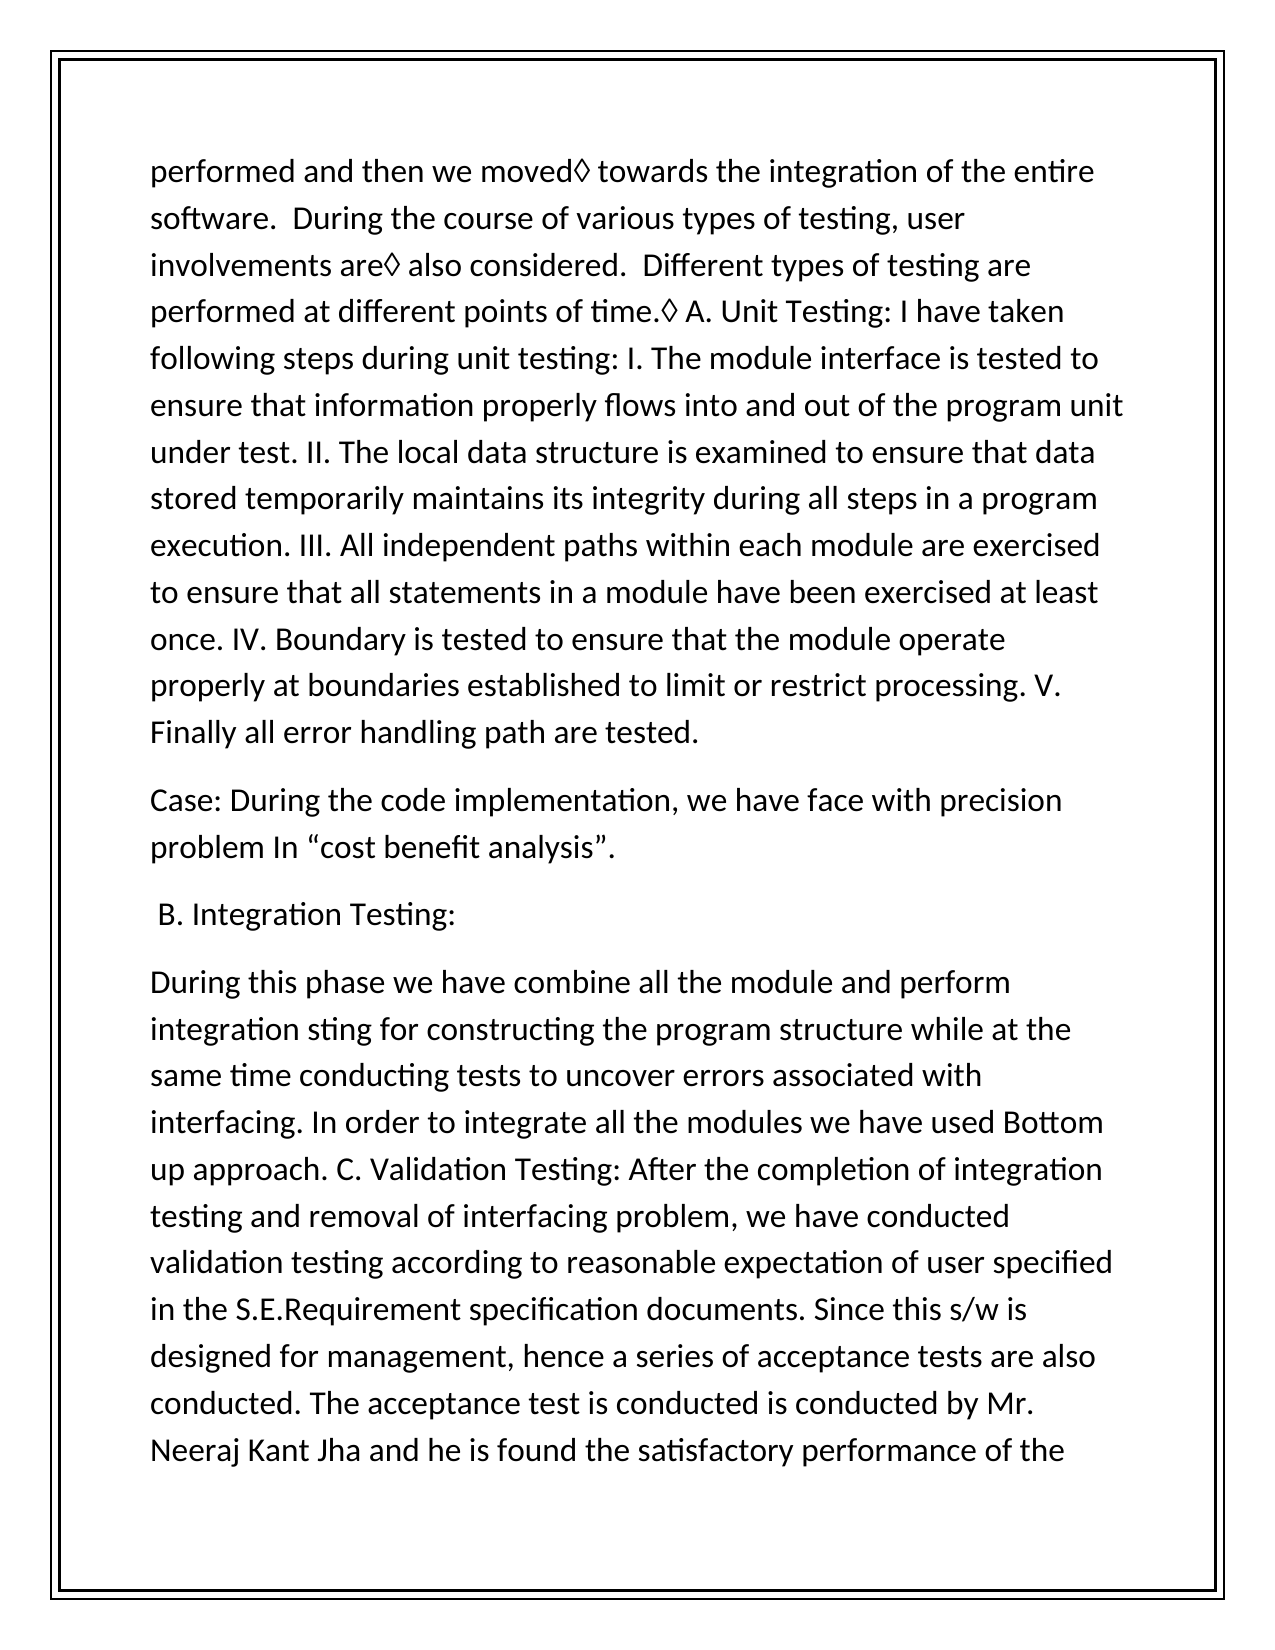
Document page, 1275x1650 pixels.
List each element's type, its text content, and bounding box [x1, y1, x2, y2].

text Case: During the code implementation, we have face with precision problem In “cost benefit analysis”. [150, 779, 1125, 866]
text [150, 961, 1125, 1469]
text B. Integration Testing: [150, 893, 1125, 934]
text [150, 150, 1125, 752]
